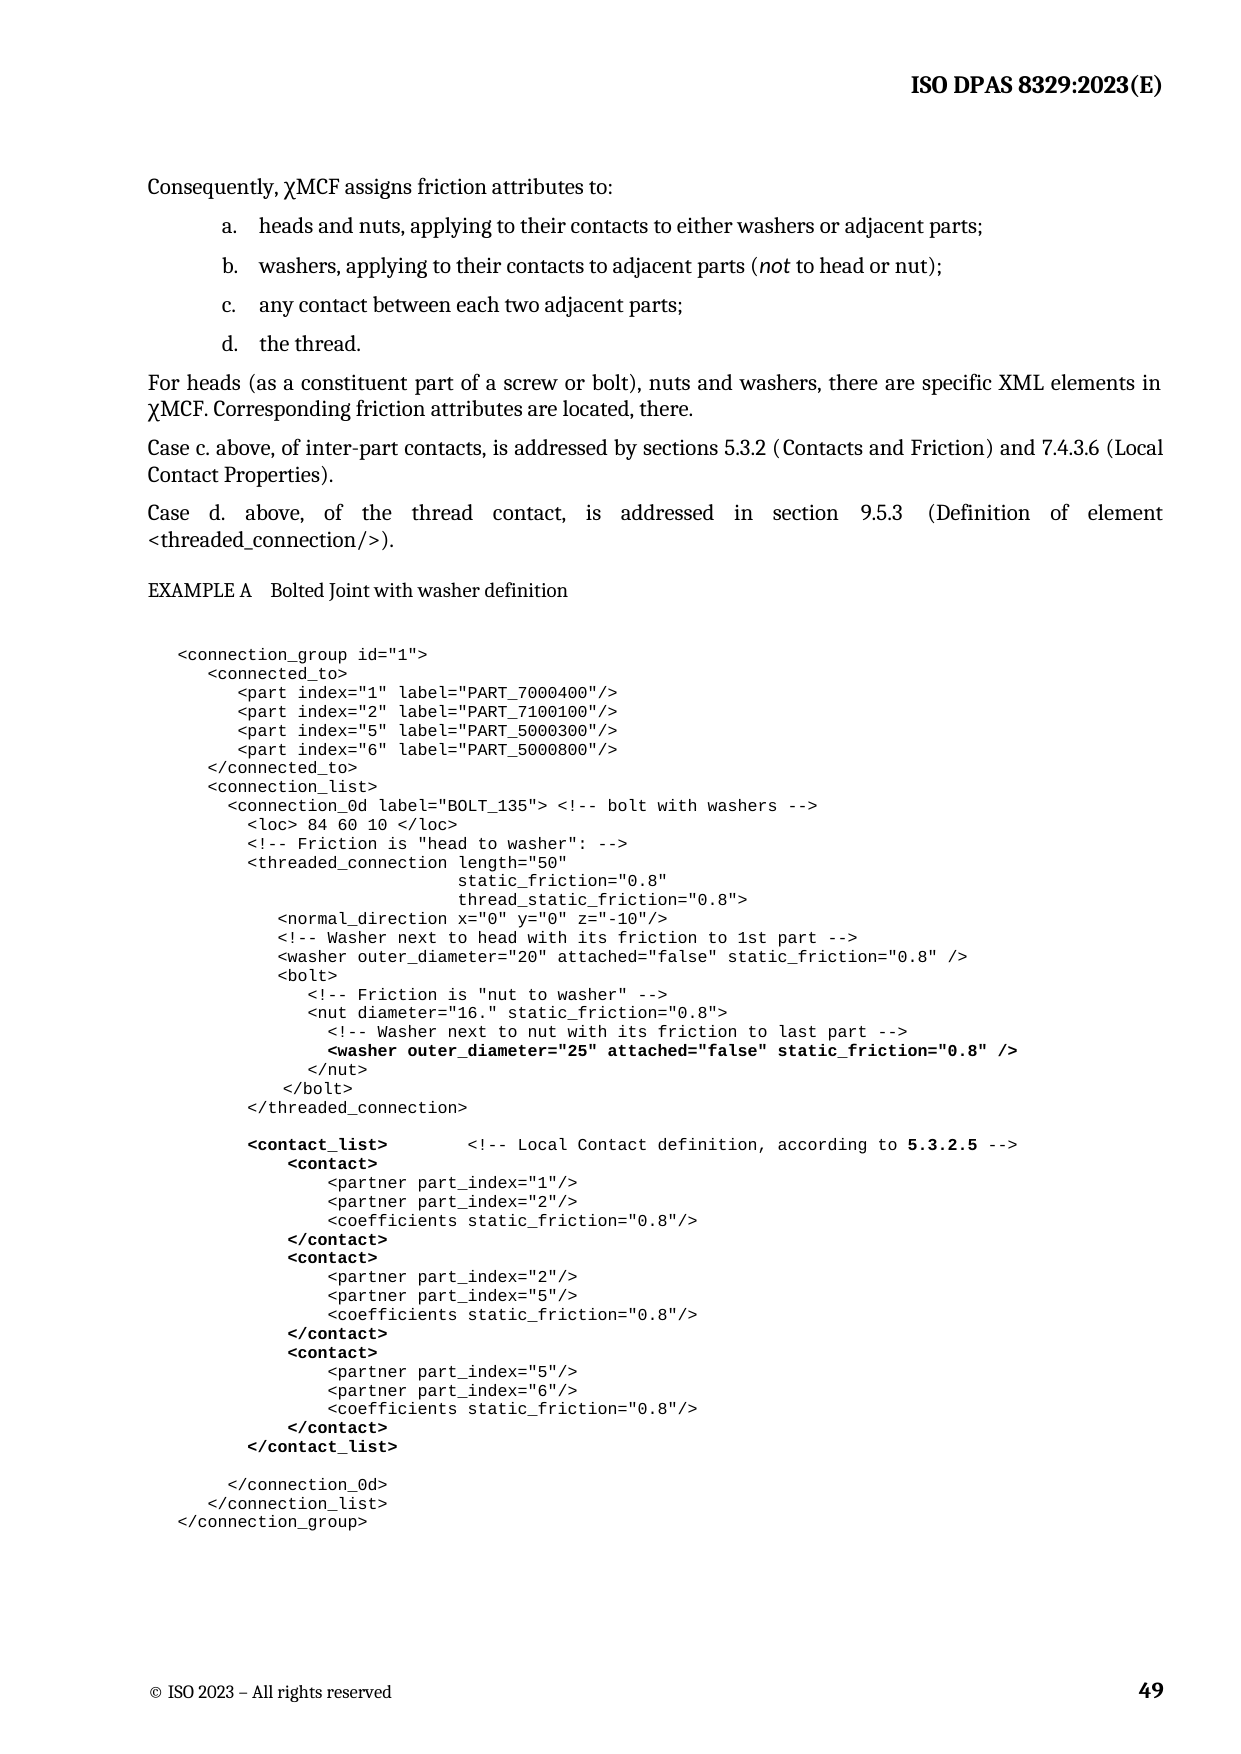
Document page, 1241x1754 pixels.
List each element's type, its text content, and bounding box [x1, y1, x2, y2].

text </contact_list> [165, 1439, 1146, 1457]
text Consequently, χMCF assigns friction attributes to: [148, 174, 1163, 200]
text </contact> [165, 1420, 1146, 1439]
text <connection_group id="1"> [165, 647, 1146, 666]
text <connection_0d label="BOLT_135"> <!-- bolt with washers --> [165, 798, 1146, 816]
text <coefficients static_friction="0.8"/> [165, 1401, 1146, 1420]
text </contact> [165, 1231, 1146, 1250]
list heads and nuts, applying to their contacts to either washers or adjacent parts; [222, 213, 1163, 239]
text <contact_list> <!-- Local Contact definition, according to 5.3.2.5 --> [165, 1137, 1146, 1156]
text <contact> [165, 1344, 1146, 1363]
text <loc> 84 60 10 </loc> [165, 816, 1146, 835]
text static_friction="0.8" [165, 873, 1146, 892]
text </connection_0d> [165, 1476, 1146, 1495]
text EXAMPLE A Bolted Joint with washer definition [148, 578, 1163, 603]
text <partner part_index="6"/> [165, 1382, 1146, 1401]
text <part index="6" label="PART_5000800"/> [165, 741, 1146, 760]
text <!-- Washer next to nut with its friction to last part --> [165, 1024, 1146, 1043]
text <part index="1" label="PART_7000400"/> [165, 684, 1146, 703]
text <partner part_index="2"/> [165, 1269, 1146, 1288]
text For heads (as a constituent part of a screw or bolt), nuts and washers, there are specific XML elements in χMCF. Corresponding friction attributes are located, there. [148, 370, 1163, 422]
list the thread. [222, 331, 1163, 357]
text Case c. above, of inter-part contacts, is addressed by sections 5.3.2 (Contacts and Friction) and 7.4.3.6 (Local Contact Properties). [148, 435, 1163, 488]
text thread_static_friction="0.8"> [165, 892, 1146, 911]
text <partner part_index="5"/> [165, 1363, 1146, 1382]
text <normal_direction x="0" y="0" z="-10"/> [165, 911, 1146, 929]
text </connection_group> [165, 1514, 1146, 1533]
text </contact> [165, 1326, 1146, 1344]
list washers, applying to their contacts to adjacent parts (not to head or nut); [222, 252, 1163, 279]
text <part index="5" label="PART_5000300"/> [165, 722, 1146, 741]
text <part index="2" label="PART_7100100"/> [165, 703, 1146, 722]
text <nut diameter="16." static_friction="0.8"> [165, 1005, 1146, 1024]
text </threaded_connection> [165, 1099, 1146, 1118]
text <partner part_index="2"/> [165, 1193, 1146, 1212]
text Case d. above, of the thread contact, is addressed in section 9.5.3 (Definition of element <threaded_connection/>). [148, 500, 1163, 553]
text <coefficients static_friction="0.8"/> [165, 1307, 1146, 1326]
text <coefficients static_friction="0.8"/> [165, 1212, 1146, 1231]
text </bolt> [165, 1080, 1146, 1099]
text <bolt> [165, 967, 1146, 986]
text </connection_list> [165, 1495, 1146, 1514]
text <contact> [165, 1156, 1146, 1175]
text <partner part_index="5"/> [165, 1288, 1146, 1307]
text <!-- Friction is "nut to washer" --> [165, 986, 1146, 1005]
text <!-- Friction is "head to washer": --> [165, 835, 1146, 854]
text <connected_to> [165, 666, 1146, 684]
text <connection_list> [165, 779, 1146, 798]
text <contact> [165, 1250, 1146, 1269]
text <washer outer_diameter="25" attached="false" static_friction="0.8" /> [165, 1043, 1146, 1062]
list any contact between each two adjacent parts; [222, 292, 1163, 318]
text <partner part_index="1"/> [165, 1175, 1146, 1193]
text <washer outer_diameter="20" attached="false" static_friction="0.8" /> [165, 948, 1146, 967]
text <threaded_connection length="50" [165, 854, 1146, 873]
text </connected_to> [165, 760, 1146, 779]
text </nut> [165, 1062, 1146, 1080]
text <!-- Washer next to head with its friction to 1st part --> [165, 929, 1146, 948]
